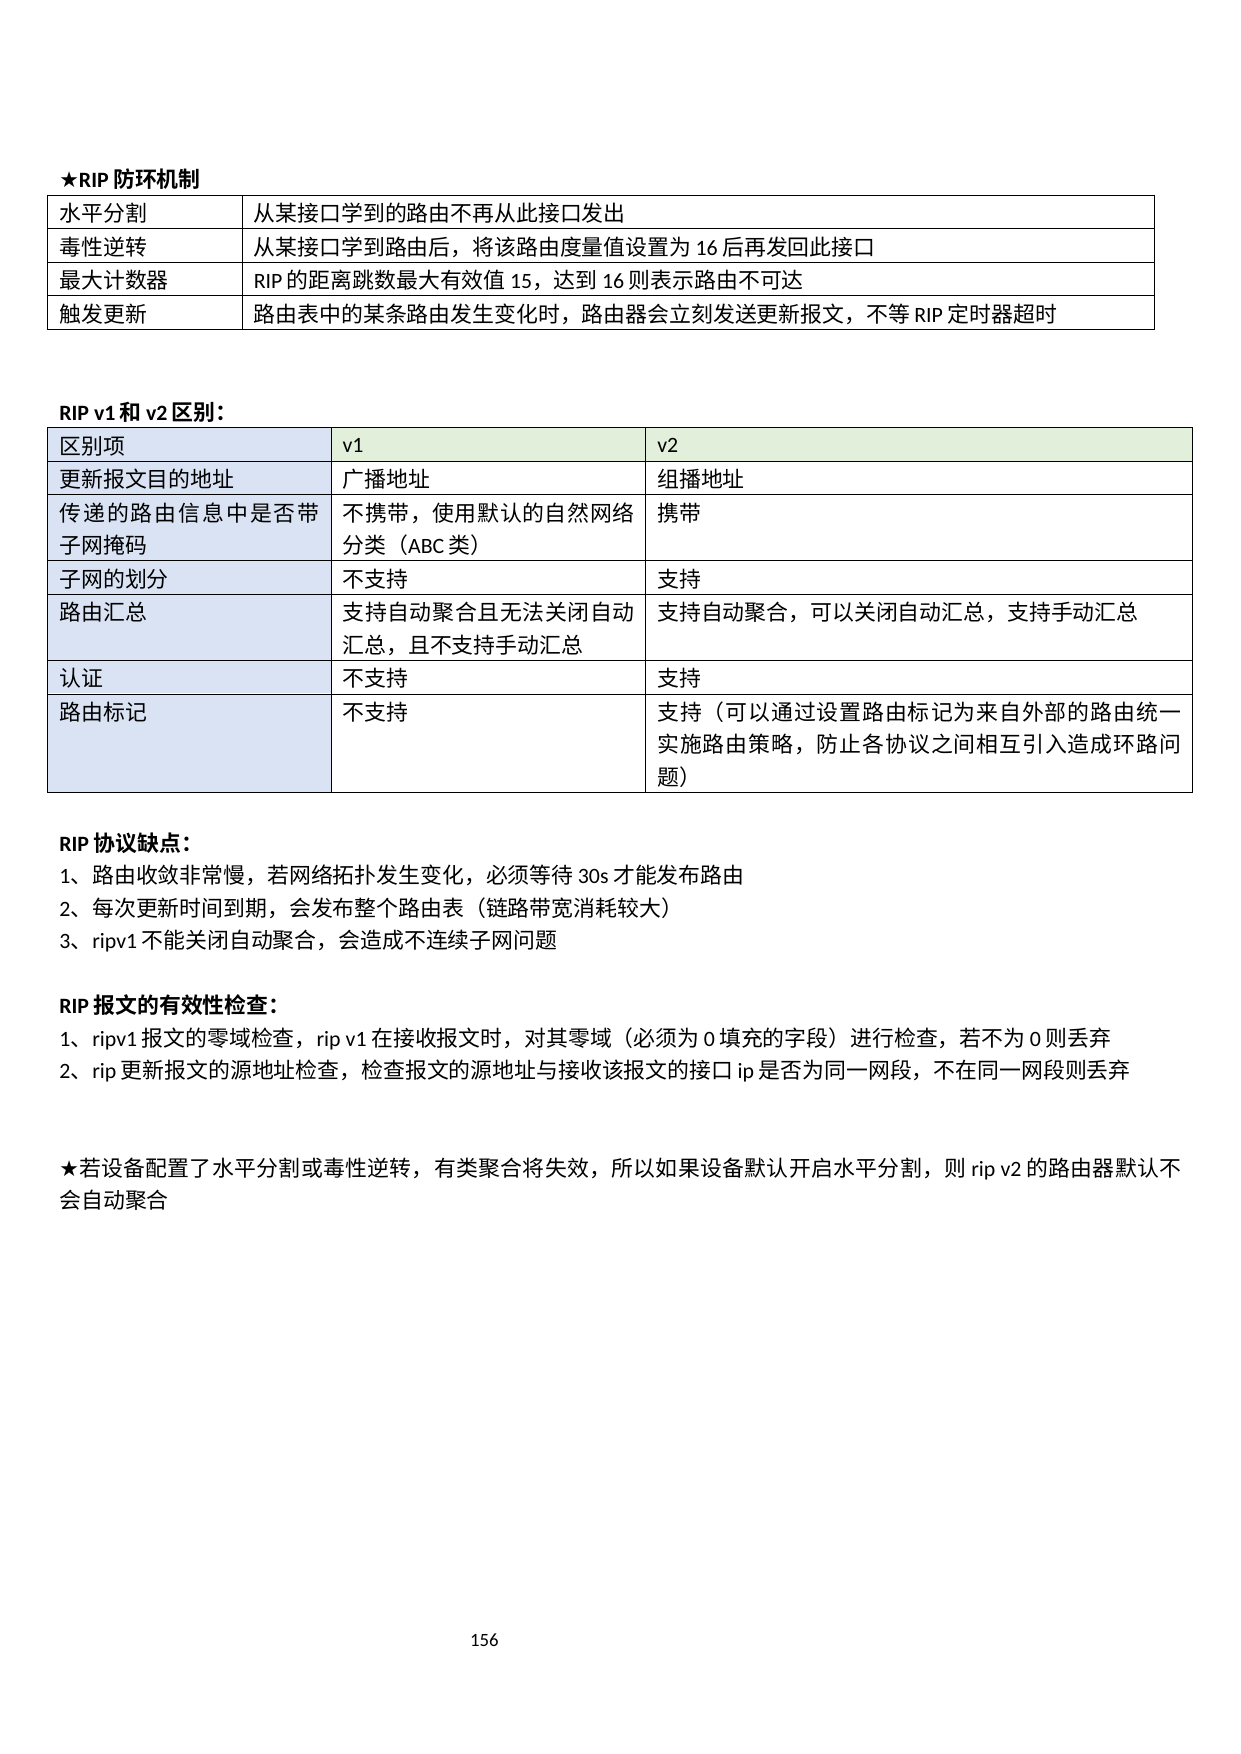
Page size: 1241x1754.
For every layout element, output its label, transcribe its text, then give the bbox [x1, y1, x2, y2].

text RIP v1和v2区别： [59, 395, 1181, 427]
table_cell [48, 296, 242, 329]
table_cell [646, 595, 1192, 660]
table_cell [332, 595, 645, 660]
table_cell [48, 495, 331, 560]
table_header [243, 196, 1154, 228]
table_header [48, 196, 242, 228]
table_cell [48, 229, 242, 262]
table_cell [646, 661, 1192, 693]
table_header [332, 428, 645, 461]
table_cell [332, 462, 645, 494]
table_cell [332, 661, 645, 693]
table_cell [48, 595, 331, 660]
text 2、每次更新时间到期，会发布整个路由表（链路带宽消耗较大） [59, 891, 1181, 923]
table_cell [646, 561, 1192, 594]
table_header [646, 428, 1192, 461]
text RIP报文的有效性检查： [59, 988, 1181, 1021]
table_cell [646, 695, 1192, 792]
text 1、ripv1报文的零域检查，rip v1在接收报文时，对其零域（必须为0填充的字段）进行检查，若不为0则丢弃 [59, 1021, 1181, 1053]
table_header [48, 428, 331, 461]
text 2、rip更新报文的源地址检查，检查报文的源地址与接收该报文的接口ip是否为同一网段，不在同一网段则丢弃 [59, 1053, 1181, 1086]
text ★RIP防环机制 [59, 162, 1181, 194]
text RIP协议缺点： [59, 826, 1181, 858]
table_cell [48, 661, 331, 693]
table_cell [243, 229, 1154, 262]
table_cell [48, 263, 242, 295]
text 3、ripv1不能关闭自动聚合，会造成不连续子网问题 [59, 923, 1181, 956]
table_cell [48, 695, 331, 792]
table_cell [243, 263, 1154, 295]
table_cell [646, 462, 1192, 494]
text 1、路由收敛非常慢，若网络拓扑发生变化，必须等待30s才能发布路由 [59, 858, 1181, 891]
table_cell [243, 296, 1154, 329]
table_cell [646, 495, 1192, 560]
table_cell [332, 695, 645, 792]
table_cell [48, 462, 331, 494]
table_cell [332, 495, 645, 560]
text ★若设备配置了水平分割或毒性逆转，有类聚合将失效，所以如果设备默认开启水平分割，则rip v2的路由器默认不会自动聚合 [59, 1151, 1181, 1216]
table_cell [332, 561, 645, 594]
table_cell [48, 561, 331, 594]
